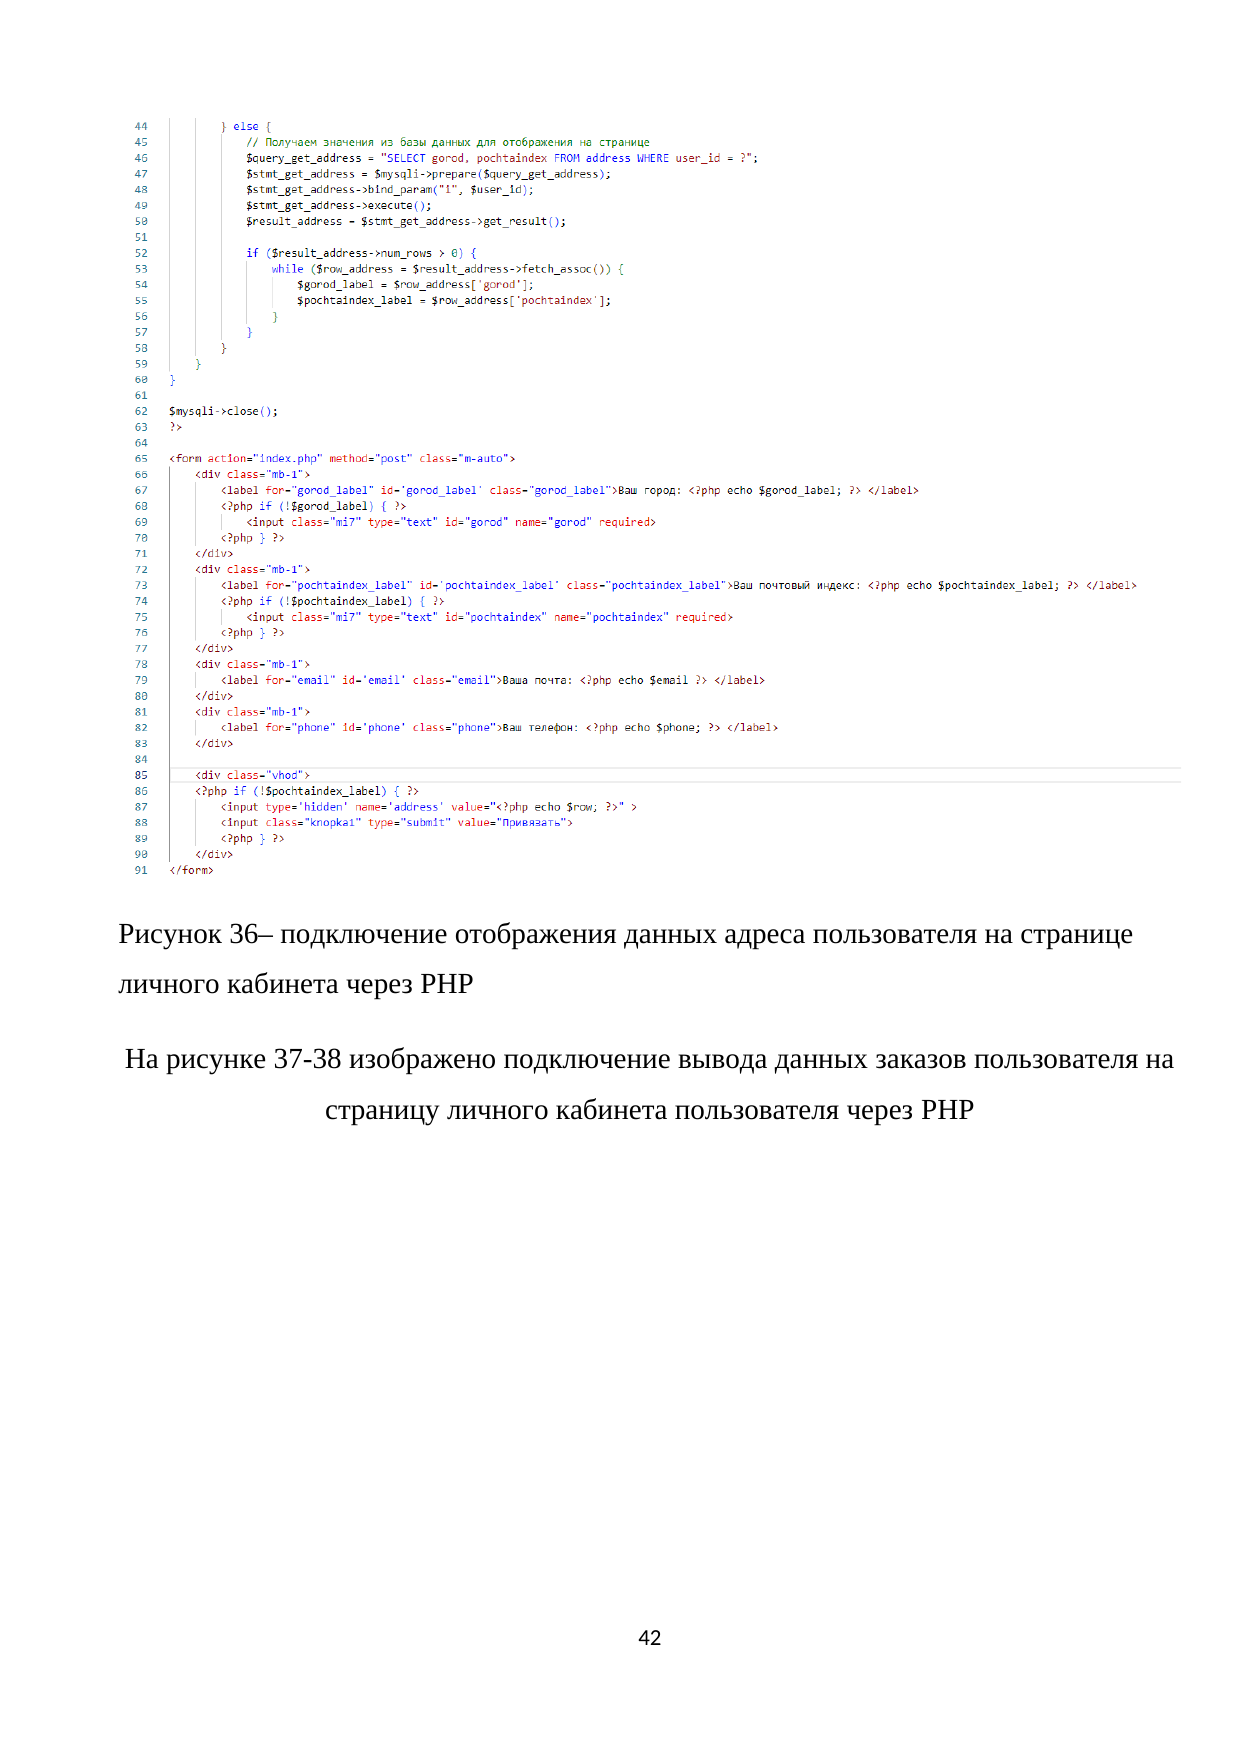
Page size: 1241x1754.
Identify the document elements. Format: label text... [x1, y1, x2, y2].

text Рисунок 36– подключение отображения данных адреса пользователя на странице личного кабинета через PHP [118, 916, 1181, 1000]
picture [118, 118, 1182, 875]
text На рисунке 37-38 изображено подключение вывода данных заказов пользователя на страницу личного кабинета пользователя через PHP [118, 1042, 1181, 1125]
